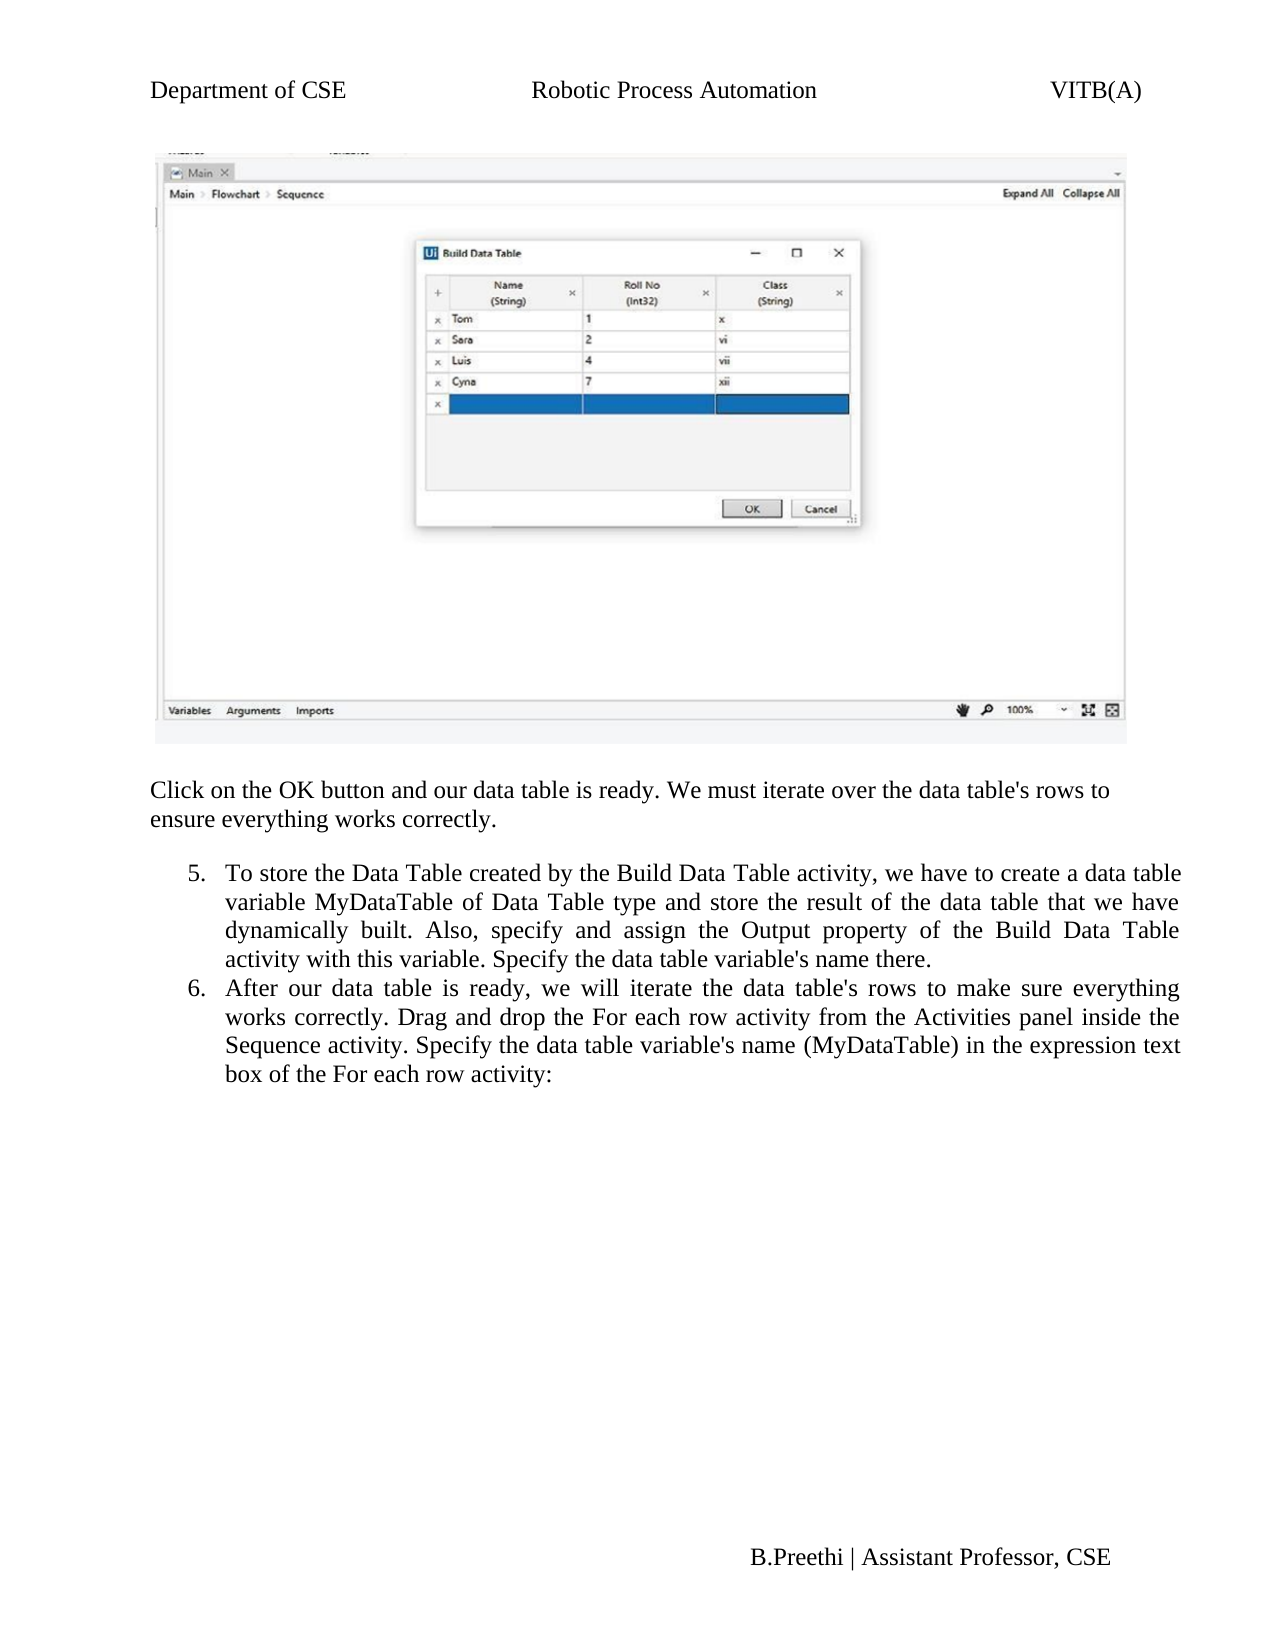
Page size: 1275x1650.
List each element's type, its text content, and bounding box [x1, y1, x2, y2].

list After our data table is ready, we will iterate the data table's rows to make sure everything works correctly. Drag and drop the For each row activity from the Activities panel inside the Sequence activity. Specify the data table variable's name (MyDataTable) in the expression text box of the For each row activity: [187, 973, 1181, 1088]
text Click on the OK button and our data table is ready. We must iterate over the data table's rows to ensure everything works correctly. [150, 775, 1180, 833]
list To store the Data Table created by the Build Data Table activity, we have to create a data table variable MyDataTable of Data Table type and store the result of the data table that we have dynamically built. Also, specify and assign the Output property of the Build Data Table activity with this variable. Specify the data table variable's name there. [187, 858, 1181, 973]
picture [153, 151, 1129, 746]
